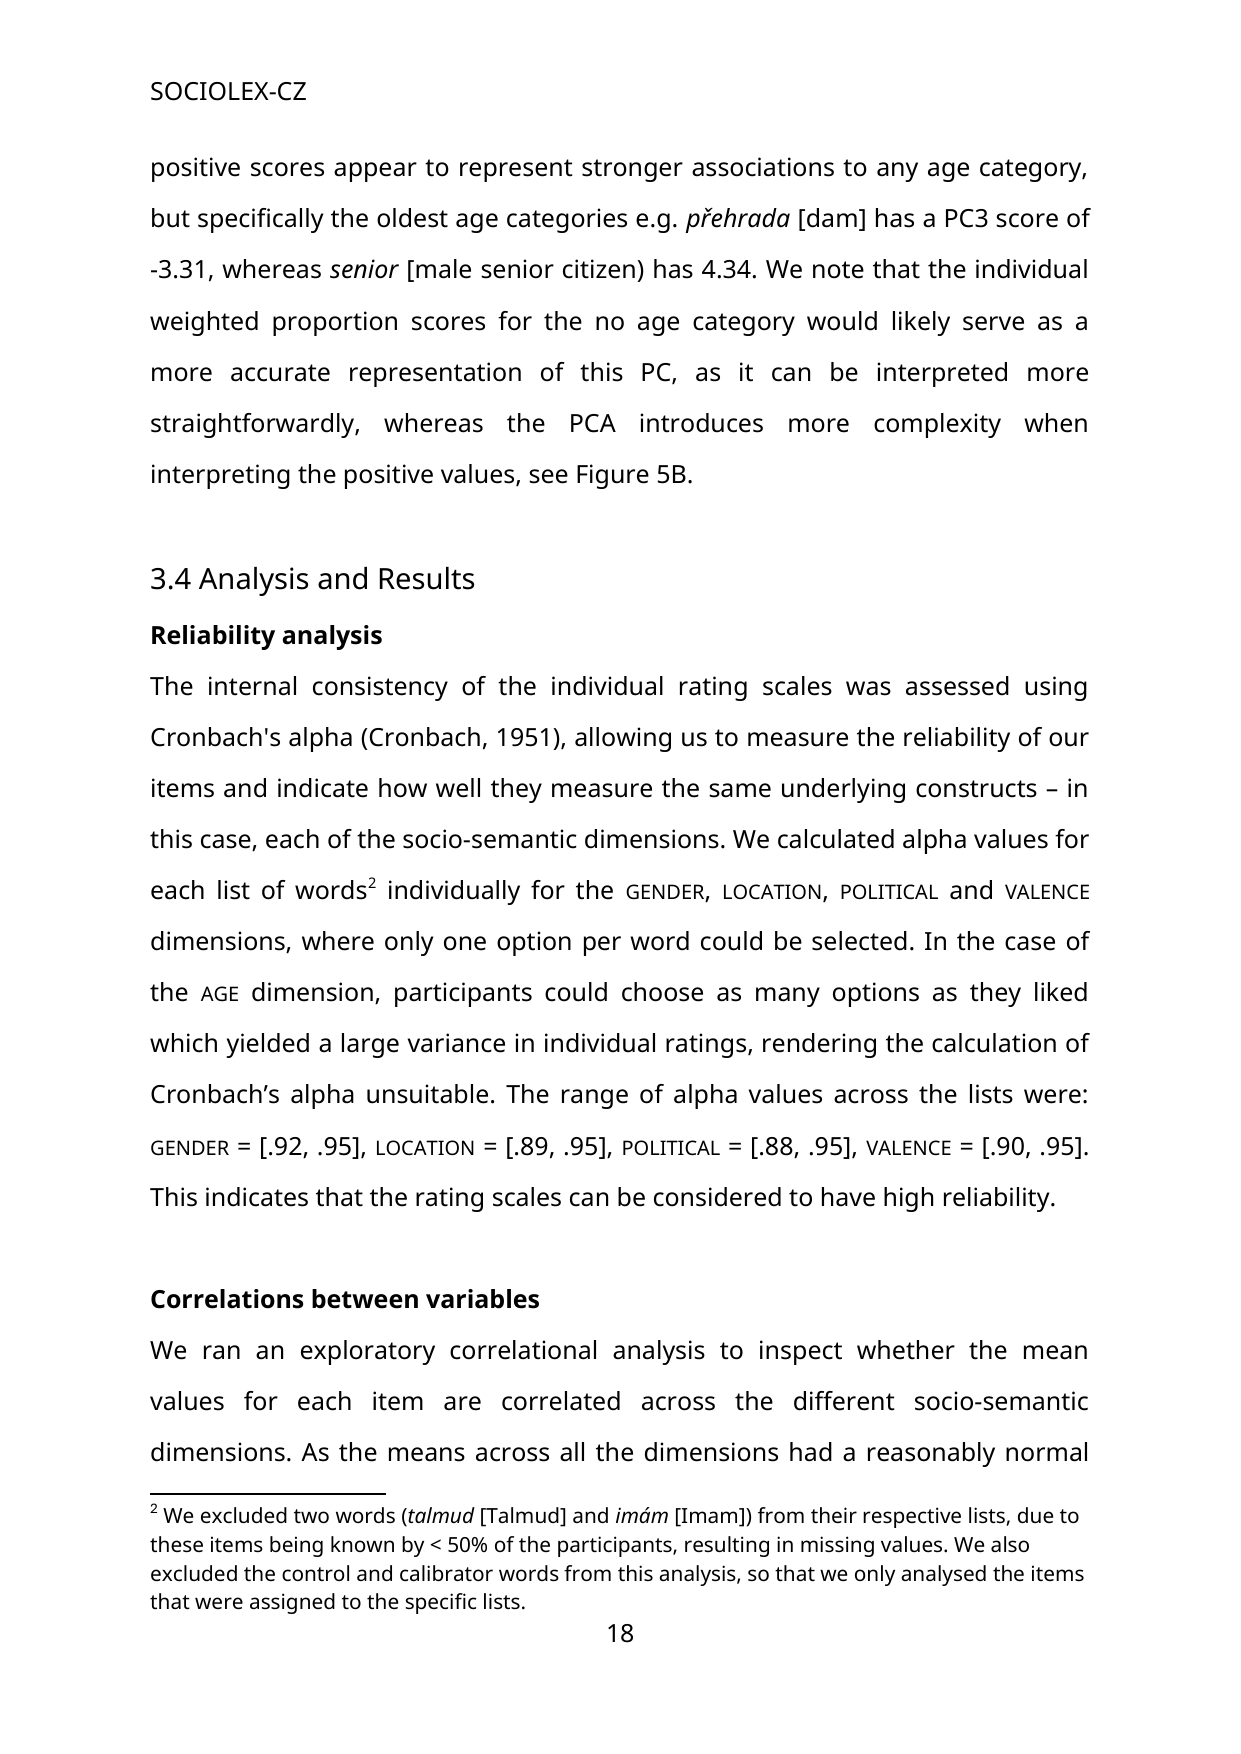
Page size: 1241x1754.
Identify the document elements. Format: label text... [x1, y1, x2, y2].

text Correlations between variables [150, 1281, 1090, 1315]
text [150, 1332, 1090, 1468]
text The internal consistency of the individual rating scales was assessed using Cronbach's alpha (Cronbach, 1951), allowing us to measure the reliability of our items and indicate how well they measure the same underlying constructs – in this case, each of the socio-semantic dimensions. We calculated alpha values for each list of words individually for the gender, location, political and valence dimensions, where only one option per word could be selected. In the case of the age dimension, participants could choose as many options as they liked which yielded a large variance in individual ratings, rendering the calculation of Cronbach’s alpha unsuitable. The range of alpha values across the lists were: gender = [.92, .95], location = [.89, .95], political = [.88, .95], valence = [.90, .95]. This indicates that the rating scales can be considered to have high reliability. [150, 669, 1090, 1213]
text 3.4 Analysis and Results [150, 558, 1090, 598]
text Reliability analysis [150, 618, 1090, 652]
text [150, 150, 1090, 490]
